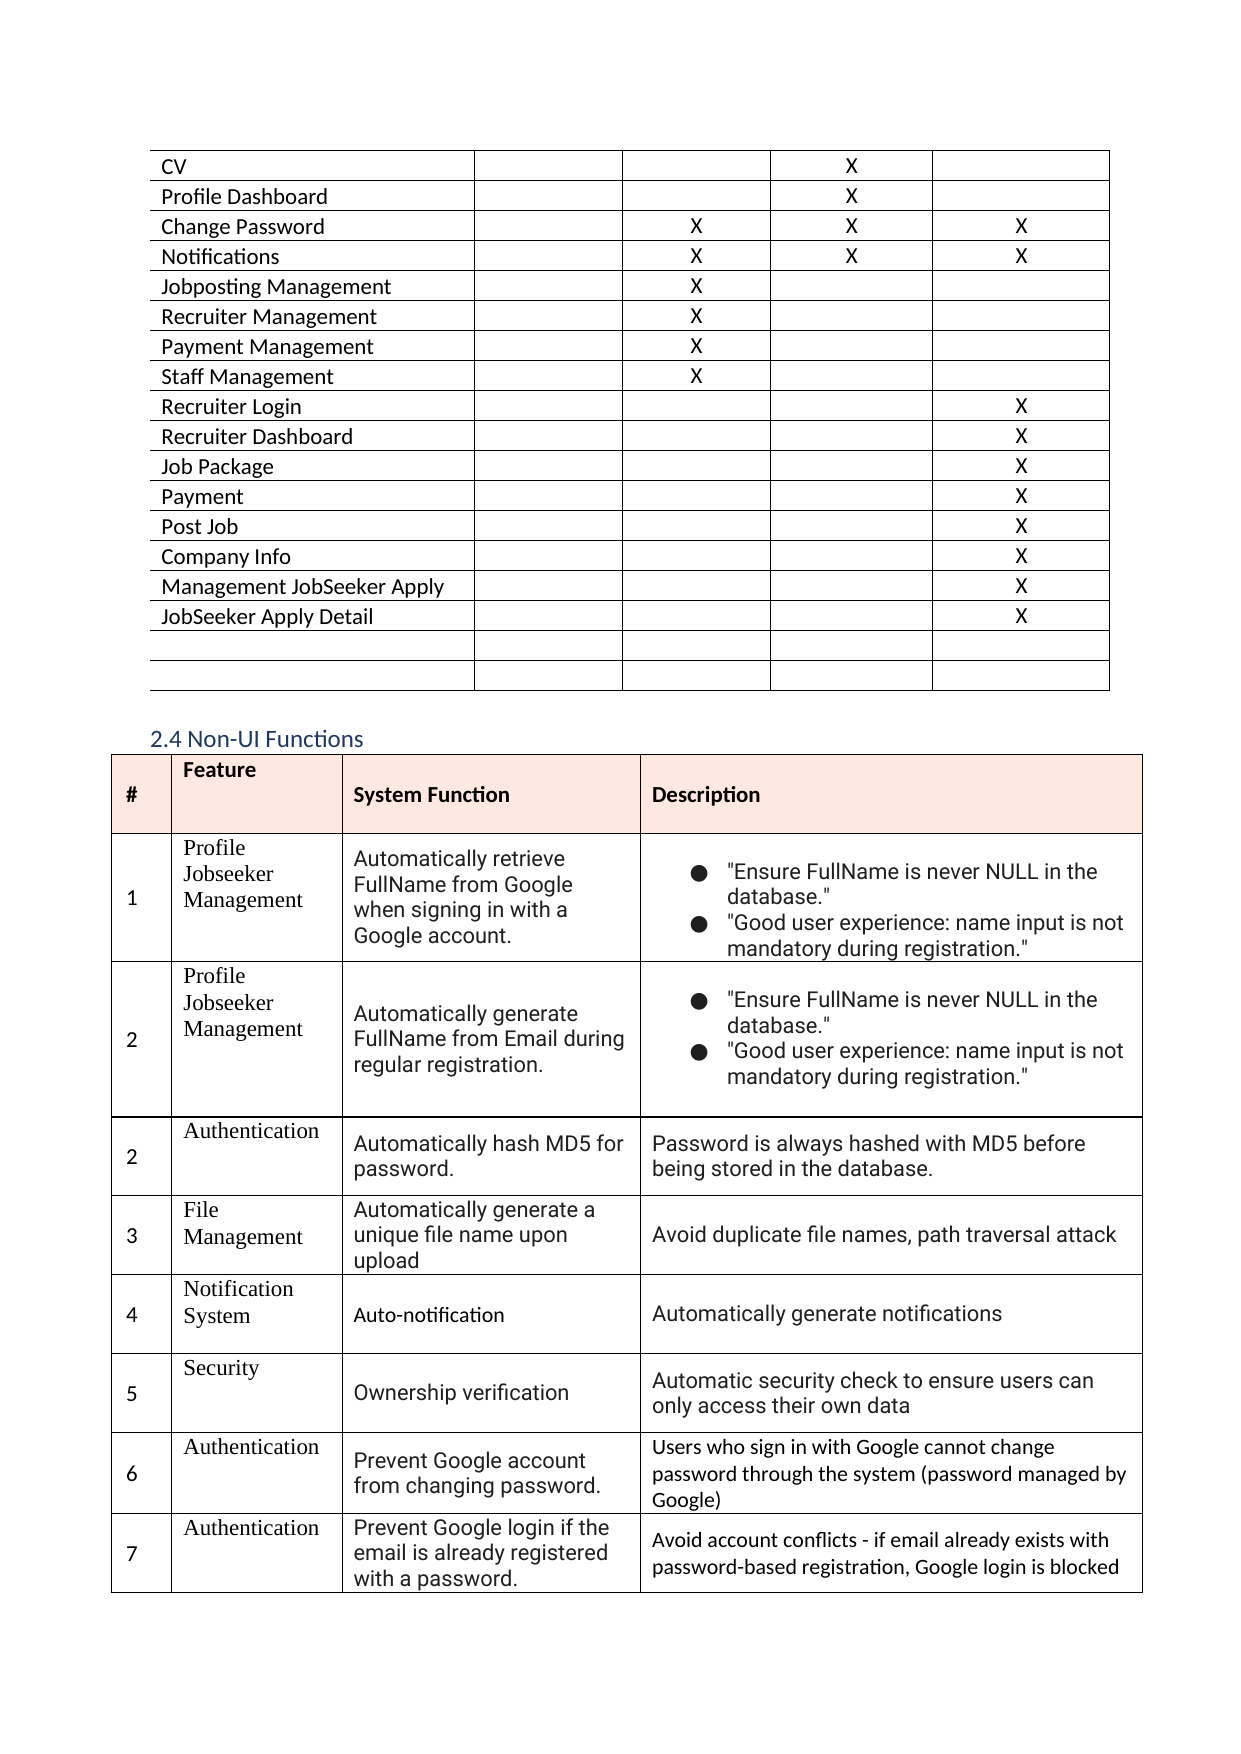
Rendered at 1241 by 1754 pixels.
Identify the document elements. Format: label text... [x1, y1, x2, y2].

table_cell [933, 631, 1109, 660]
table_cell [623, 601, 770, 630]
table_cell Post Job [150, 511, 474, 540]
table_cell [475, 451, 622, 480]
table_cell X [933, 541, 1109, 570]
table_cell Recruiter Management [150, 301, 474, 330]
table_cell [933, 301, 1109, 330]
table_cell X [933, 451, 1109, 480]
table_cell [771, 271, 932, 300]
table_cell 6 [112, 1433, 171, 1513]
table_cell [623, 391, 770, 420]
table_cell [623, 631, 770, 660]
table_cell X [933, 481, 1109, 510]
table_cell Avoid account conflicts - if email already exists with password-based registration, Google login is blocked [641, 1514, 1142, 1592]
table_header System Function [343, 755, 640, 833]
table_cell X [933, 211, 1109, 240]
table_cell Password is always hashed with MD5 before being stored in the database. [641, 1118, 1142, 1195]
table_cell Prevent Google login if the email is already registered with a password. [343, 1514, 640, 1592]
table_cell Change Password [150, 211, 474, 240]
table_cell 2 [112, 1118, 171, 1195]
table_cell Security [172, 1354, 342, 1432]
table_cell X [623, 301, 770, 330]
table_cell [933, 361, 1109, 390]
table_cell [150, 631, 474, 660]
table_cell [933, 661, 1109, 690]
table_cell [475, 571, 622, 600]
table_cell [475, 241, 622, 270]
table_cell X [933, 511, 1109, 540]
table_cell [771, 361, 932, 390]
table_cell [771, 331, 932, 360]
table_cell X [933, 391, 1109, 420]
table_cell [933, 151, 1109, 180]
table_cell Automatically generate a unique file name upon upload [343, 1196, 640, 1274]
table_cell [623, 181, 770, 210]
table_cell [771, 571, 932, 600]
table_cell [623, 151, 770, 180]
table_cell X [933, 241, 1109, 270]
table_cell [623, 421, 770, 450]
table_cell [771, 301, 932, 330]
subtitle 2.4 Non-UI Functions [150, 723, 1090, 754]
table_cell Staff Management [150, 361, 474, 390]
table_cell File Management [172, 1196, 342, 1274]
table_cell X [933, 601, 1109, 630]
table_cell Authentication [172, 1514, 342, 1592]
table_cell JobSeeker Apply Detail [150, 601, 474, 630]
table_cell [933, 331, 1109, 360]
table_cell Prevent Google account from changing password. [343, 1433, 640, 1513]
table_cell Profile Dashboard [150, 181, 474, 210]
table_cell Automatically retrieve FullName from Google when signing in with a Google account. [343, 834, 640, 961]
table_cell Notification System [172, 1275, 342, 1353]
table_cell 2 [112, 962, 171, 1116]
table_cell Profile Jobseeker Management [172, 834, 342, 961]
table_cell X [623, 271, 770, 300]
table_cell [771, 601, 932, 630]
table_cell [475, 361, 622, 390]
table_cell Payment [150, 481, 474, 510]
table_cell [771, 661, 932, 690]
table_cell "Ensure FullName is never NULL in the database." "Good user experience: name input is not mandatory during registration." [641, 962, 1142, 1116]
table_cell 4 [112, 1275, 171, 1353]
table_cell [475, 211, 622, 240]
table_cell Automatically generate notifications [641, 1275, 1142, 1353]
table_cell [933, 181, 1109, 210]
table_cell 3 [112, 1196, 171, 1274]
table_cell [771, 421, 932, 450]
table_cell 7 [112, 1514, 171, 1592]
table_cell Automatically hash MD5 for password. [343, 1118, 640, 1195]
table_cell X [933, 421, 1109, 450]
table_cell [475, 481, 622, 510]
table_cell Management JobSeeker Apply [150, 571, 474, 600]
table_cell X [771, 151, 932, 180]
table_cell Recruiter Dashboard [150, 421, 474, 450]
table_cell [623, 661, 770, 690]
table_cell Notifications [150, 241, 474, 270]
table_cell [475, 661, 622, 690]
table_header Feature [172, 755, 342, 833]
table_cell [771, 391, 932, 420]
table_cell Authentication [172, 1433, 342, 1513]
table_cell [623, 571, 770, 600]
table_cell X [771, 211, 932, 240]
table_cell X [623, 211, 770, 240]
table_cell CV [150, 151, 474, 180]
table_cell [623, 451, 770, 480]
table_cell X [933, 571, 1109, 600]
table_cell Job Package [150, 451, 474, 480]
table_cell [623, 541, 770, 570]
table_cell [475, 301, 622, 330]
table_cell [771, 451, 932, 480]
table_cell X [623, 361, 770, 390]
table_cell Company Info [150, 541, 474, 570]
table_cell [475, 631, 622, 660]
table_cell [475, 421, 622, 450]
table_cell Authentication [172, 1118, 342, 1195]
table_cell [771, 511, 932, 540]
table_cell [475, 391, 622, 420]
table_cell [475, 151, 622, 180]
table_cell Payment Management [150, 331, 474, 360]
table_cell Users who sign in with Google cannot change password through the system (password managed by Google) [641, 1433, 1142, 1513]
table_cell 1 [112, 834, 171, 961]
table_cell Profile Jobseeker Management [172, 962, 342, 1116]
table_cell [475, 541, 622, 570]
table_header # [112, 755, 171, 833]
table_cell Avoid duplicate file names, path traversal attack [641, 1196, 1142, 1274]
table_cell 5 [112, 1354, 171, 1432]
table_cell X [771, 181, 932, 210]
table_cell X [771, 241, 932, 270]
table_cell [623, 511, 770, 540]
table_cell [623, 481, 770, 510]
table_cell "Ensure FullName is never NULL in the database." "Good user experience: name input is not mandatory during registration." [641, 834, 1142, 961]
table_cell X [623, 331, 770, 360]
table_cell Jobposting Management [150, 271, 474, 300]
table_cell Recruiter Login [150, 391, 474, 420]
table_cell X [623, 241, 770, 270]
table_cell [933, 271, 1109, 300]
table_cell [771, 481, 932, 510]
table_cell [150, 661, 474, 690]
table_cell [475, 331, 622, 360]
table_cell Automatically generate FullName from Email during regular registration. [343, 962, 640, 1116]
table_cell Ownership verification [343, 1354, 640, 1432]
table_cell [475, 271, 622, 300]
table_cell Automatic security check to ensure users can only access their own data [641, 1354, 1142, 1432]
table_cell [475, 601, 622, 630]
table_cell [475, 511, 622, 540]
table_cell [475, 181, 622, 210]
table_cell [771, 541, 932, 570]
table_cell [771, 631, 932, 660]
table_header Description [641, 755, 1142, 833]
table_cell Auto-notification [343, 1275, 640, 1353]
